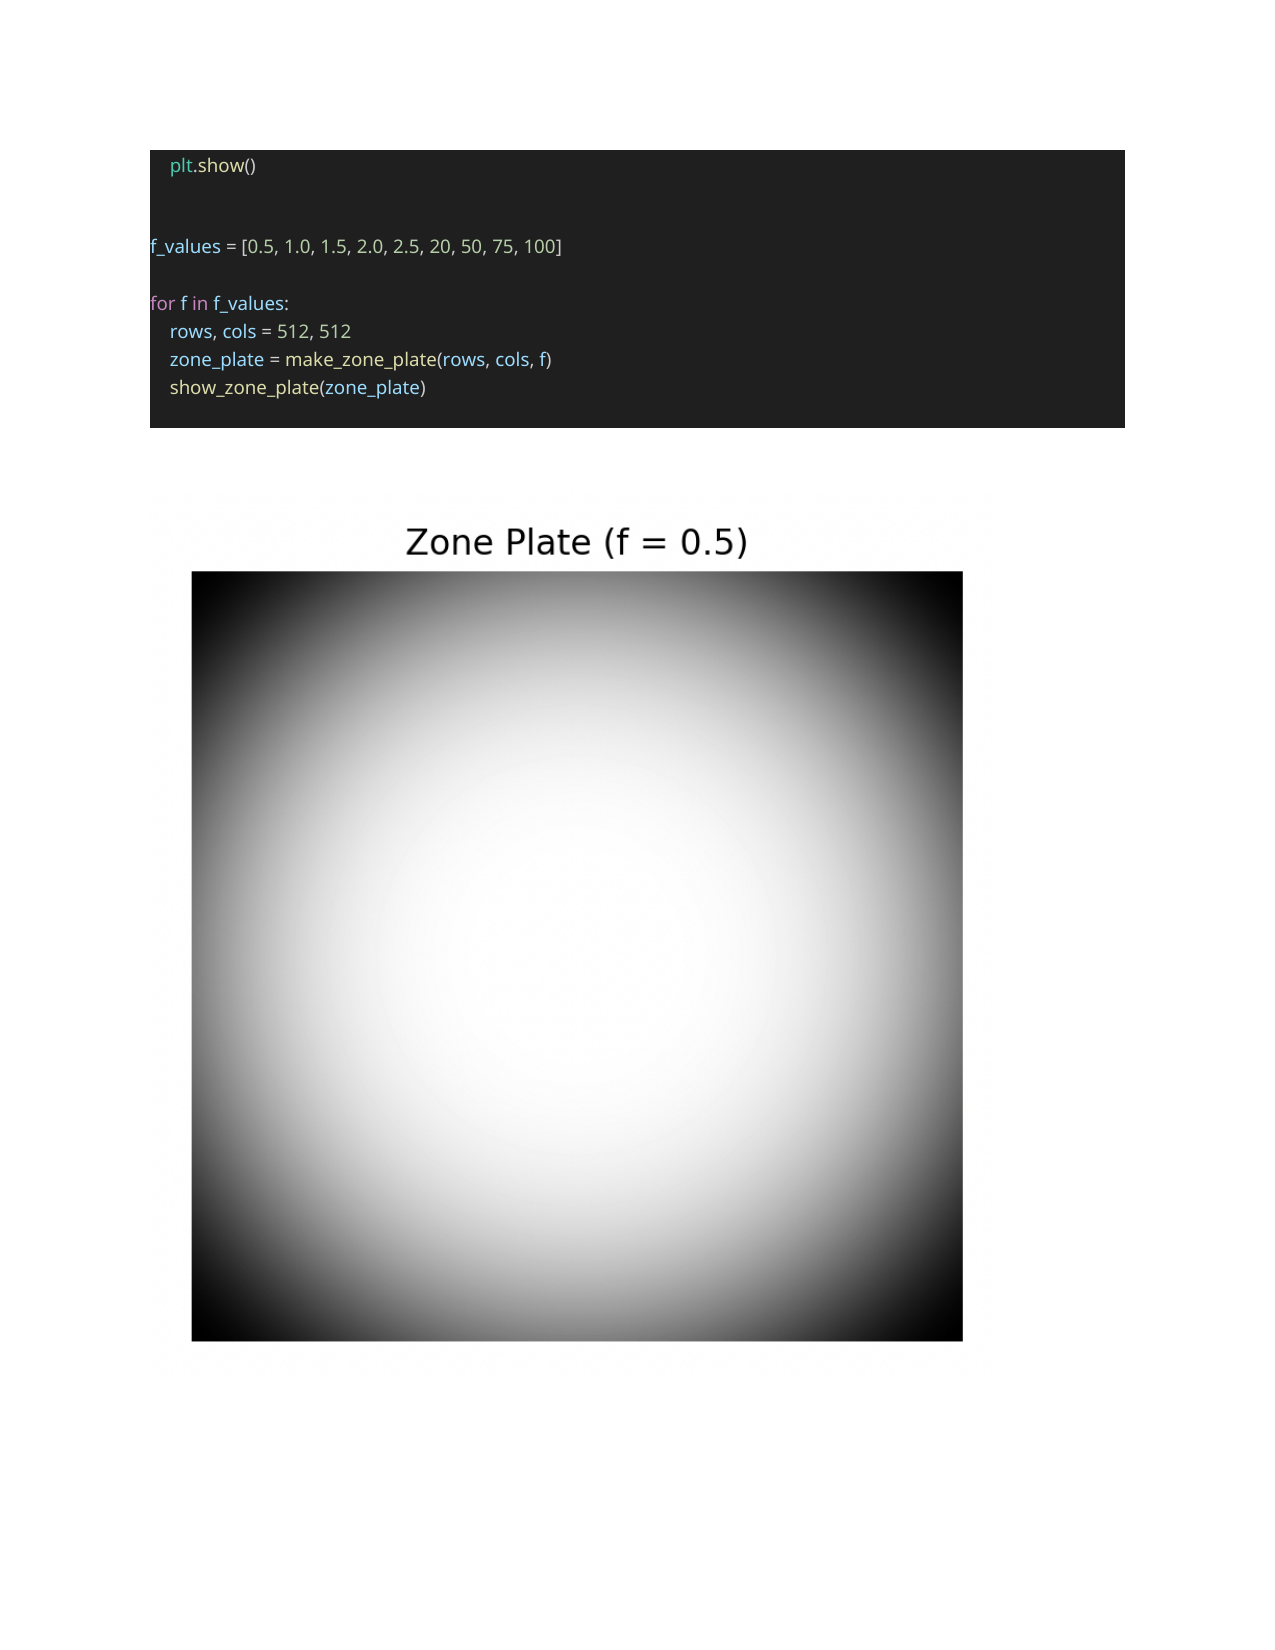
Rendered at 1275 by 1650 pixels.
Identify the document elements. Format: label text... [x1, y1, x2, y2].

text zone_plate = make_zone_plate(rows, cols, f) [150, 344, 1125, 372]
text plt.show() [150, 150, 1125, 178]
picture [150, 489, 992, 1379]
text f_values = [0.5, 1.0, 1.5, 2.0, 2.5, 20, 50, 75, 100] [150, 231, 1125, 259]
text rows, cols = 512, 512 [150, 316, 1125, 344]
text for f in f_values: [150, 287, 1125, 316]
text show_zone_plate(zone_plate) [150, 372, 1125, 400]
